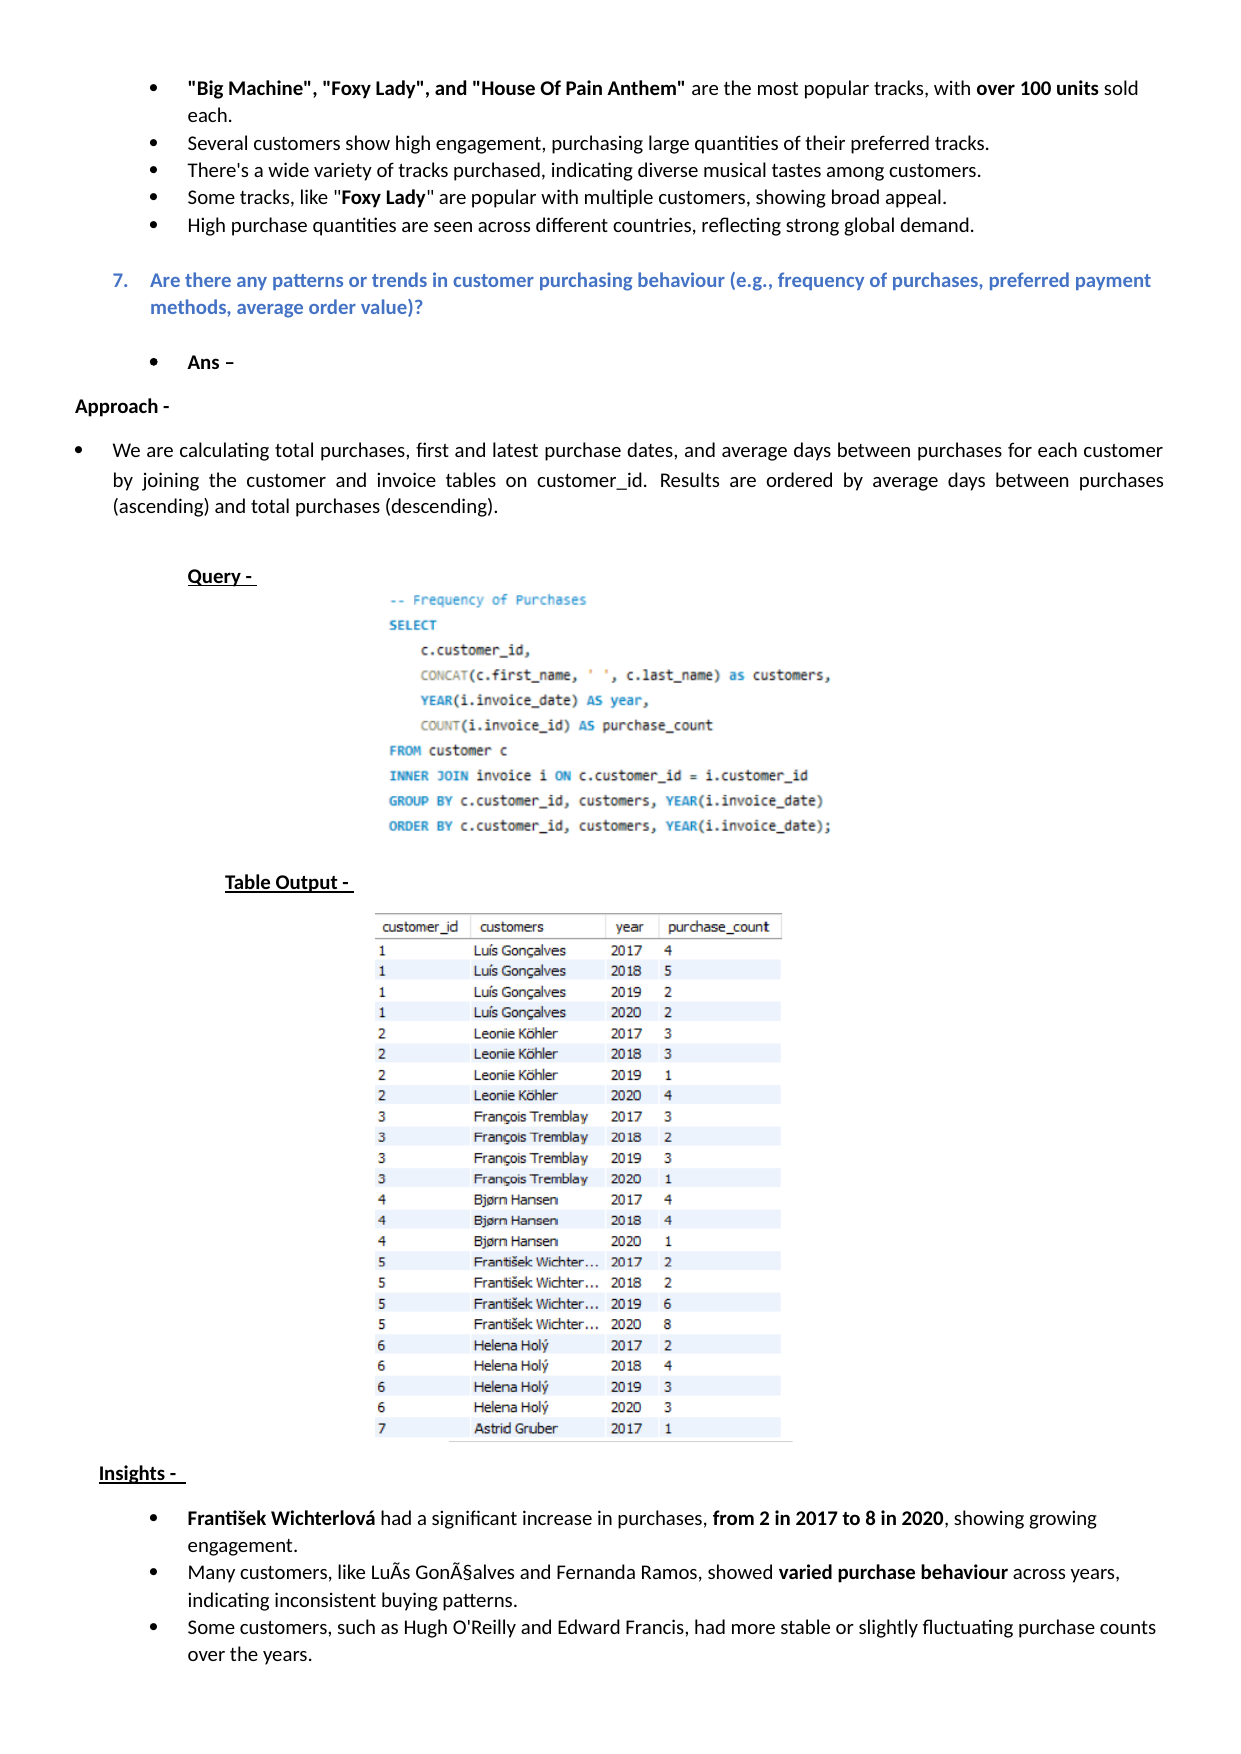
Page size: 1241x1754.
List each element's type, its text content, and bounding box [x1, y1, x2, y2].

list There's a wide variety of tracks purchased, indicating diverse musical tastes among customers. [150, 157, 1165, 183]
list František Wichterlová had a significant increase in purchases, from 2 in 2017 to 8 in 2020, showing growing engagement. [150, 1505, 1165, 1557]
list Some customers, such as Hugh O'Reilly and Edward Francis, had more stable or slightly fluctuating purchase counts over the years. [150, 1614, 1165, 1667]
list Several customers show high engagement, purchasing large quantities of their preferred tracks. [150, 130, 1165, 155]
list "Big Machine", "Foxy Lady", and "House Of Pain Anthem" are the most popular tracks, with over 100 units sold each. [150, 75, 1165, 128]
picture [375, 913, 793, 1442]
list Query - [187, 563, 1165, 589]
list High purchase quantities are seen across different countries, reflecting strong global demand. [150, 212, 1165, 237]
text Table Output - [75, 869, 1165, 895]
list Are there any patterns or trends in customer purchasing behaviour (e.g., frequency of purchases, preferred payment methods, average order value)? [112, 267, 1165, 319]
list Many customers, like LuÃs GonÃ§alves and Fernanda Ramos, showed varied purchase behaviour across years, indicating inconsistent buying patterns. [150, 1559, 1165, 1612]
list Some tracks, like "Foxy Lady" are popular with multiple customers, showing broad appeal. [150, 184, 1165, 210]
text Approach - [75, 393, 1165, 418]
list Ans – [150, 349, 1165, 374]
text Insights - [75, 1461, 1165, 1486]
picture [375, 590, 909, 851]
list We are calculating total purchases, first and latest purchase dates, and average days between purchases for each customer by joining the customer and invoice tables on customer_id. Results are ordered by average days between purchases (ascending) and total purchases (descending). [75, 437, 1165, 519]
